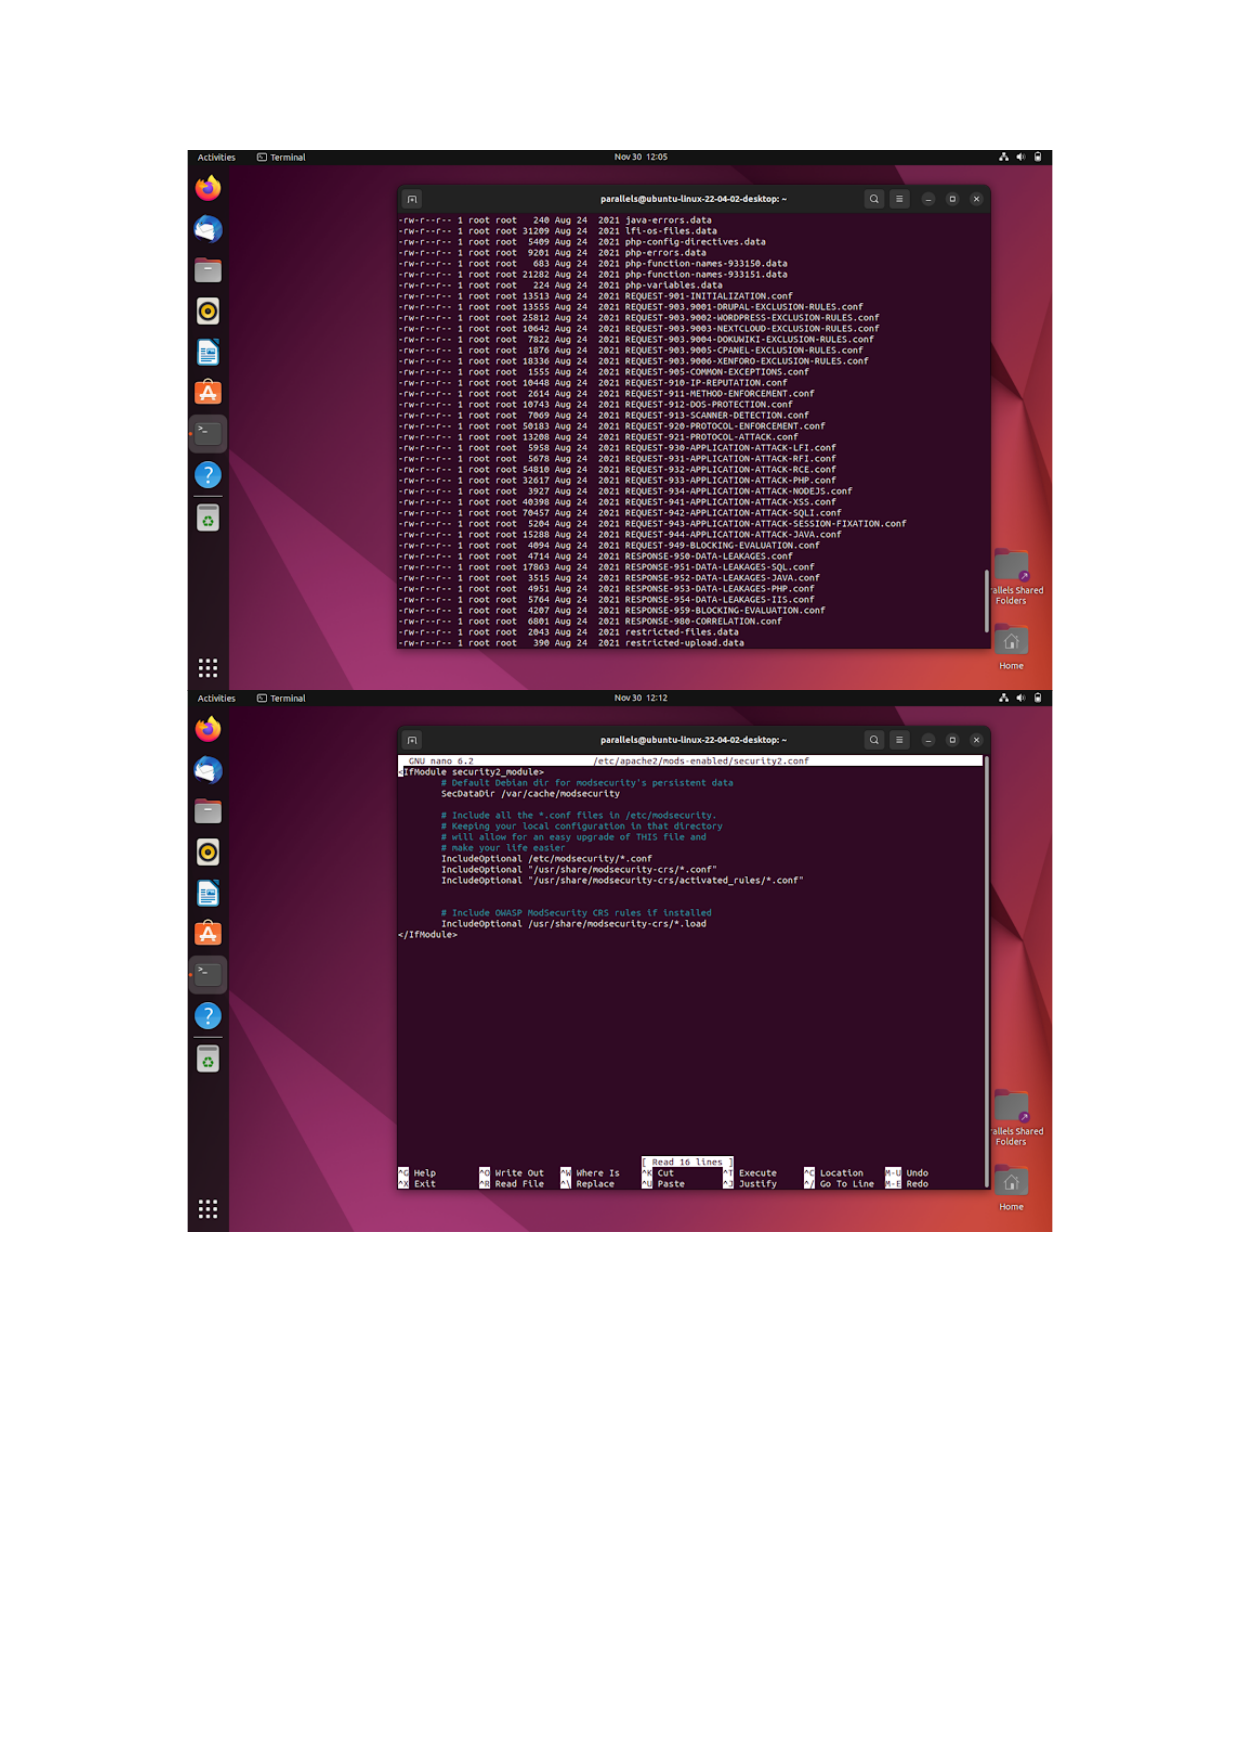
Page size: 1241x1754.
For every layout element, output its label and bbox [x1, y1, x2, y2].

picture [187, 150, 1053, 1232]
